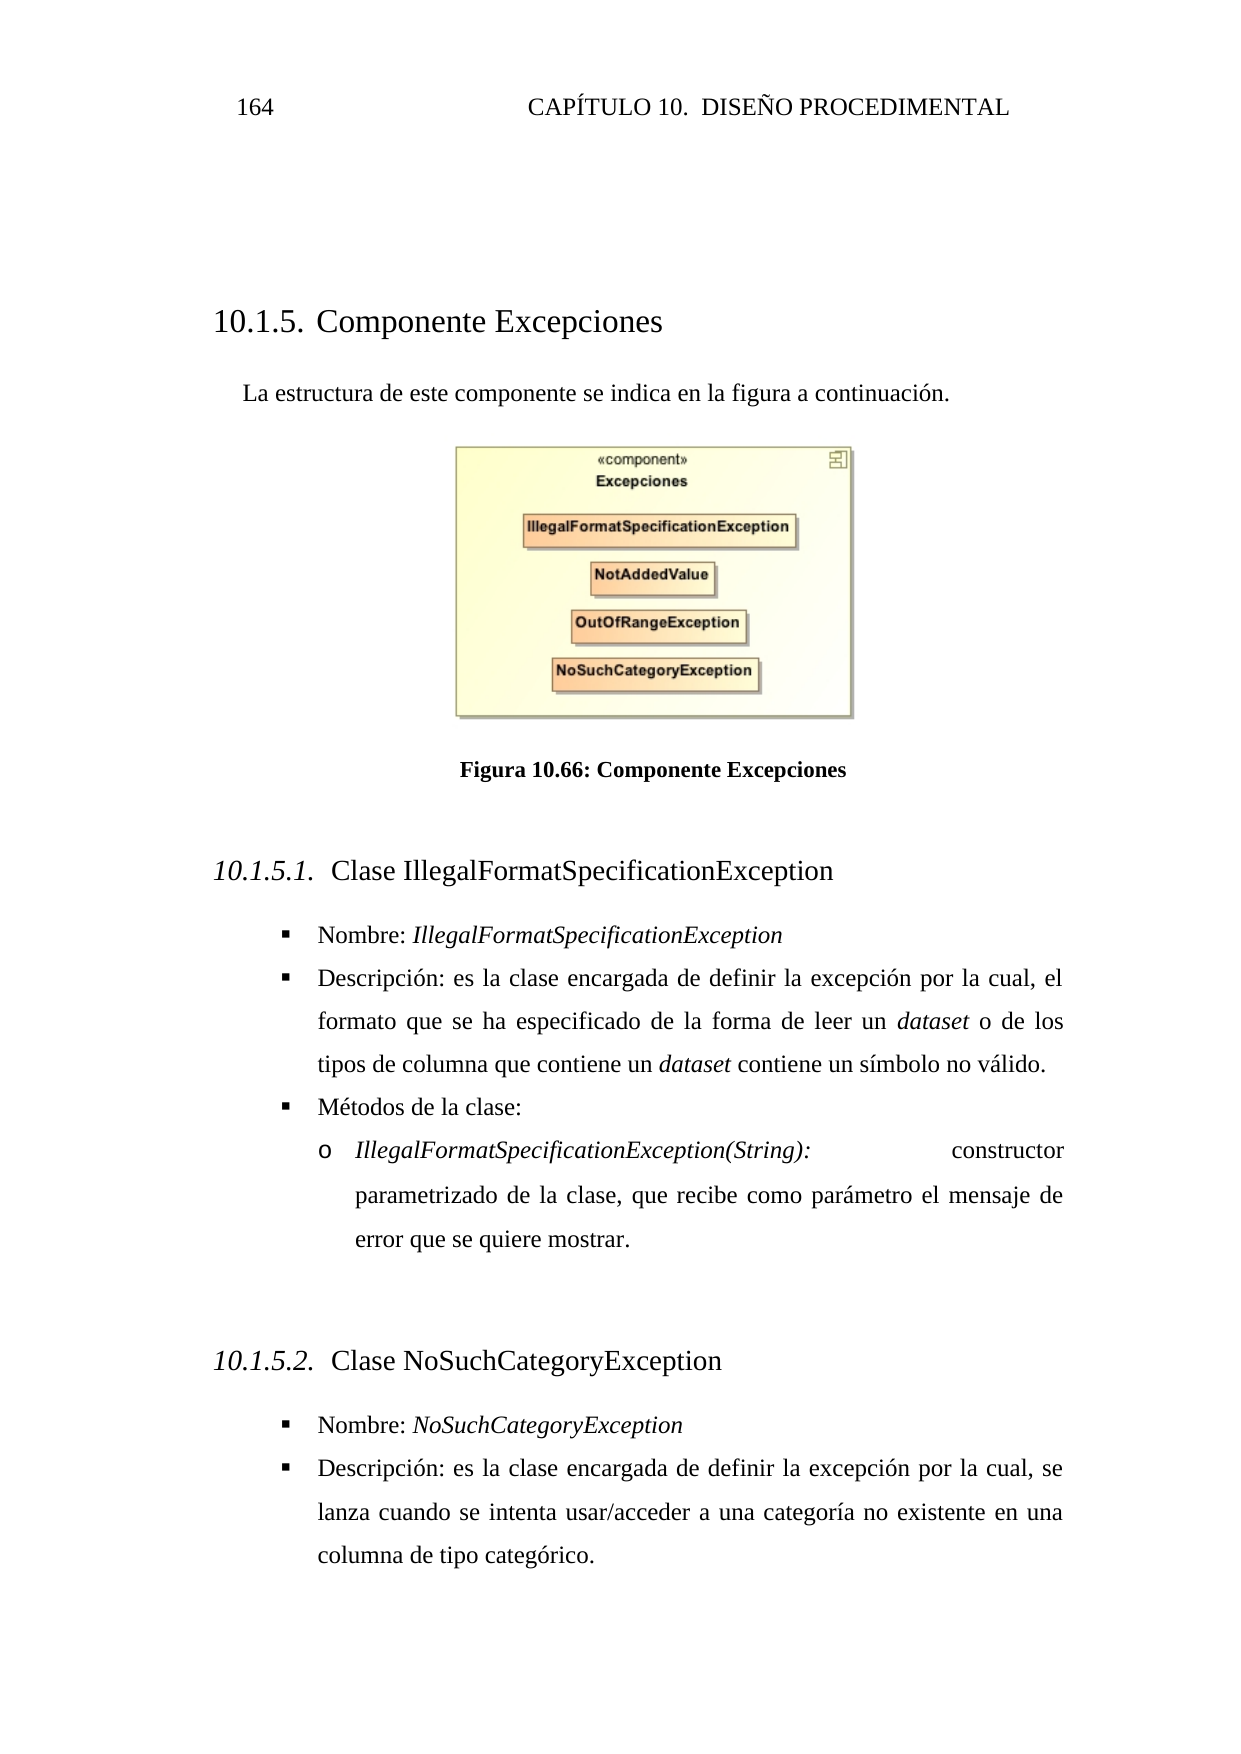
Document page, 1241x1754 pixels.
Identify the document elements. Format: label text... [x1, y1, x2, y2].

list Nombre: IllegalFormatSpecificationException [280, 920, 1064, 948]
subtitle Clase NoSuchCategoryException [213, 1343, 1064, 1377]
list Métodos de la clase: [280, 1092, 1064, 1121]
subtitle Clase IllegalFormatSpecificationException [213, 853, 1064, 886]
list Descripción: es la clase encargada de definir la excepción por la cual, el formato que se ha especificado de la forma de leer un dataset o de los tipos de columna que contiene un dataset contiene un símbolo no válido. [280, 963, 1064, 1078]
text La estructura de este componente se indica en la figura a continuación. [213, 378, 1064, 407]
list Descripción: es la clase encargada de definir la excepción por la cual, se lanza cuando se intenta usar/acceder a una categoría no existente en una columna de tipo categórico. [280, 1453, 1064, 1568]
list Nombre: NoSuchCategoryException [280, 1410, 1064, 1439]
subtitle Componente Excepciones [213, 301, 1064, 340]
picture [442, 433, 864, 729]
list IllegalFormatSpecificationException(String): constructor parametrizado de la clase, que recibe como parámetro el mensaje de error que se quiere mostrar. [317, 1135, 1064, 1252]
